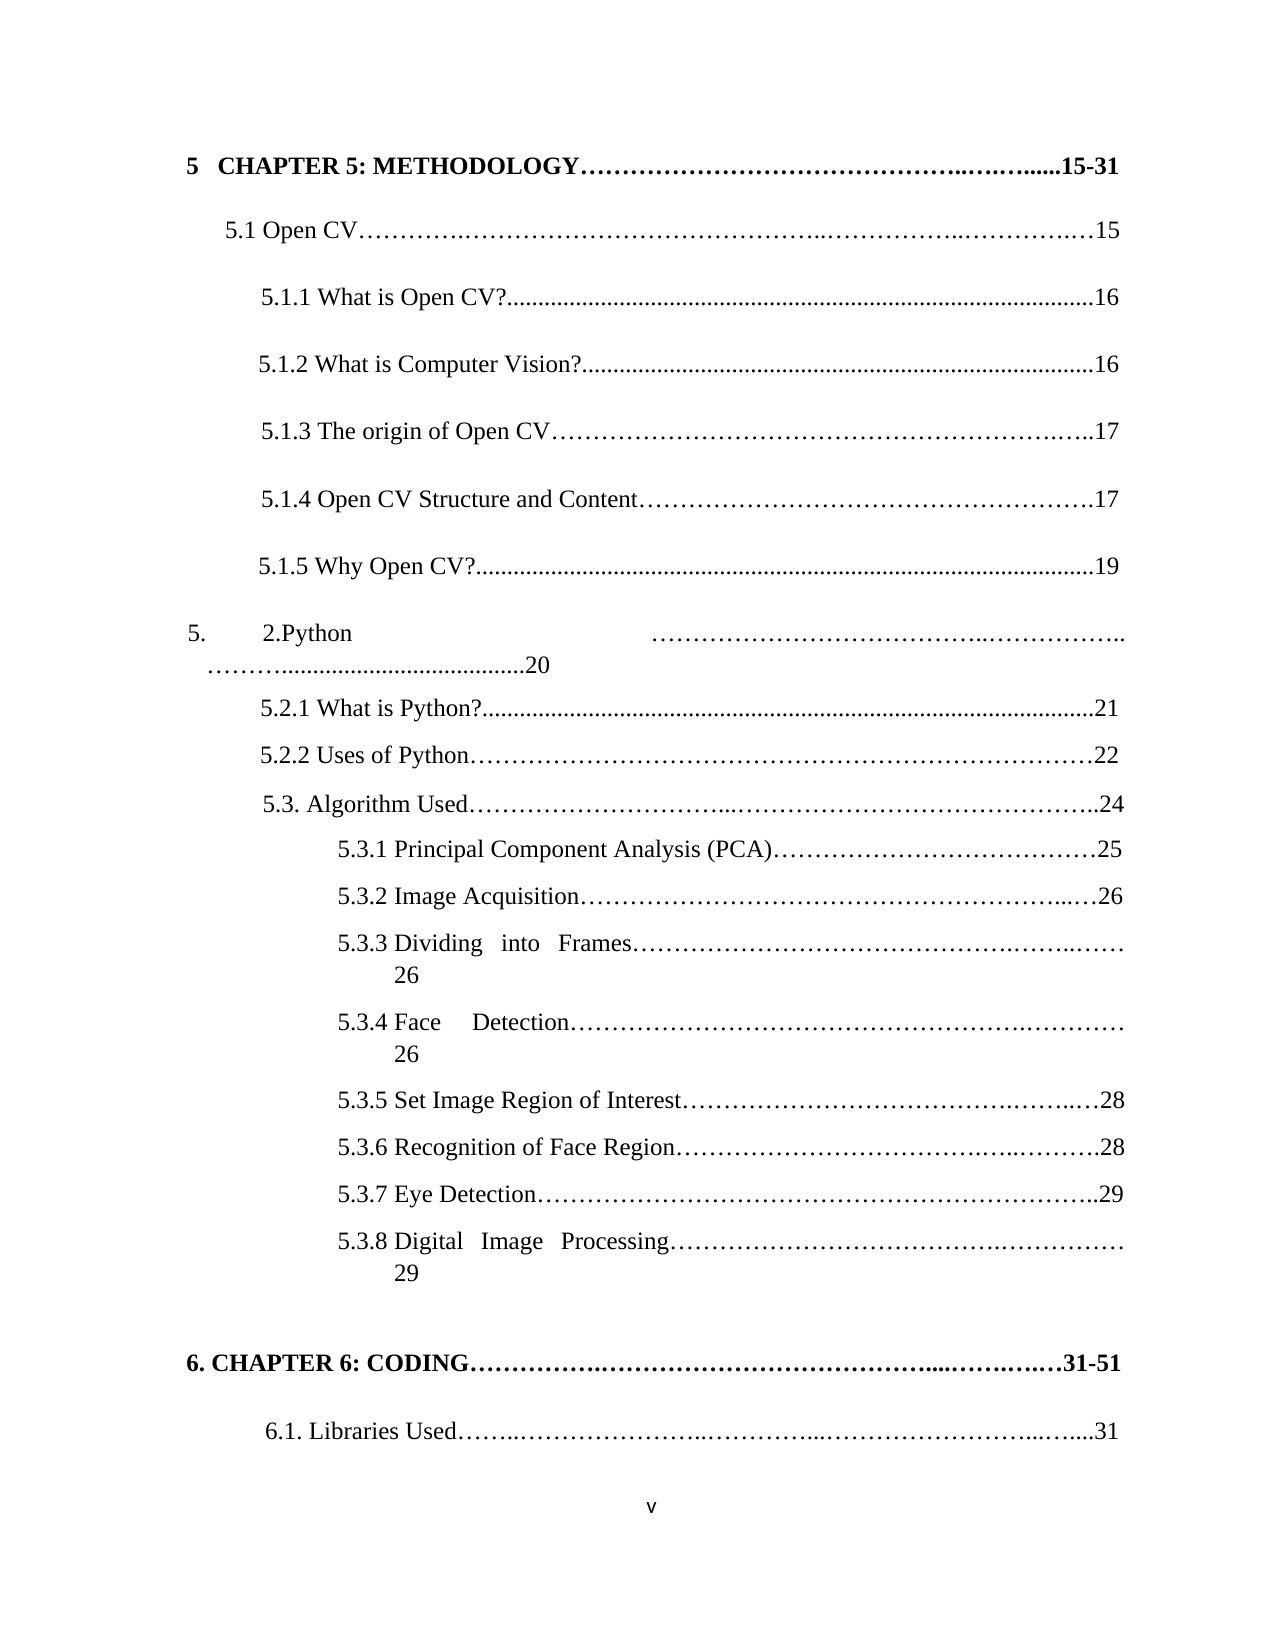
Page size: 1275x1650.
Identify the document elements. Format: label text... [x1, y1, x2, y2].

list Set Image Region of Interest………………………………….……..…28 [337, 1086, 1125, 1114]
text 5 CHAPTER 5: METHODOLOGY………………………………………..….…......15-31 [186, 151, 1125, 180]
list Principal Component Analysis (PCA)…………………………………25 [337, 834, 1125, 863]
text 5.1.3 The origin of Open CV…………………………………………………….…..17 [187, 416, 1125, 445]
list Algorithm Used…………………………...……………………………………..24 [262, 789, 1125, 817]
list Digital Image Processing………………………………….……………29 [337, 1226, 1125, 1287]
text 5.2.2 Uses of Python…………………………………………………………………22 [186, 740, 1125, 769]
text 5.1.5 Why Open CV?...................................................................................................19 [187, 551, 1125, 580]
list Dividing into Frames……………………………………….……..……26 [337, 928, 1125, 989]
list 2.Python …………………………………..……………..……….......................................20 [187, 618, 1125, 679]
text 5.1.4 Open CV Structure and Content……………………………………………….17 [187, 484, 1125, 512]
list Face Detection……………………………………………….…………26 [337, 1007, 1125, 1068]
list Image Acquisition…………………………………………………...…26 [337, 881, 1125, 910]
text 5.1.1 What is Open CV?..............................................................................................16 [187, 282, 1125, 311]
list Recognition of Face Region……………………………….…..……….28 [337, 1132, 1125, 1161]
text 5.1 Open CV………….……………………………………..……………..………….…15 [225, 215, 1125, 244]
text 5.2.1 What is Python?..................................................................................................21 [186, 693, 1125, 722]
subtitle 6. CHAPTER 6: CODING…………….…………………………………....…….….…31-51 [186, 1348, 1125, 1377]
text 6.1. Libraries Used……..…………………..…………...……………………...…....31 [186, 1416, 1125, 1445]
list Eye Detection…………………………………………………………..29 [337, 1179, 1125, 1208]
text 5.1.2 What is Computer Vision?..................................................................................16 [187, 349, 1125, 378]
